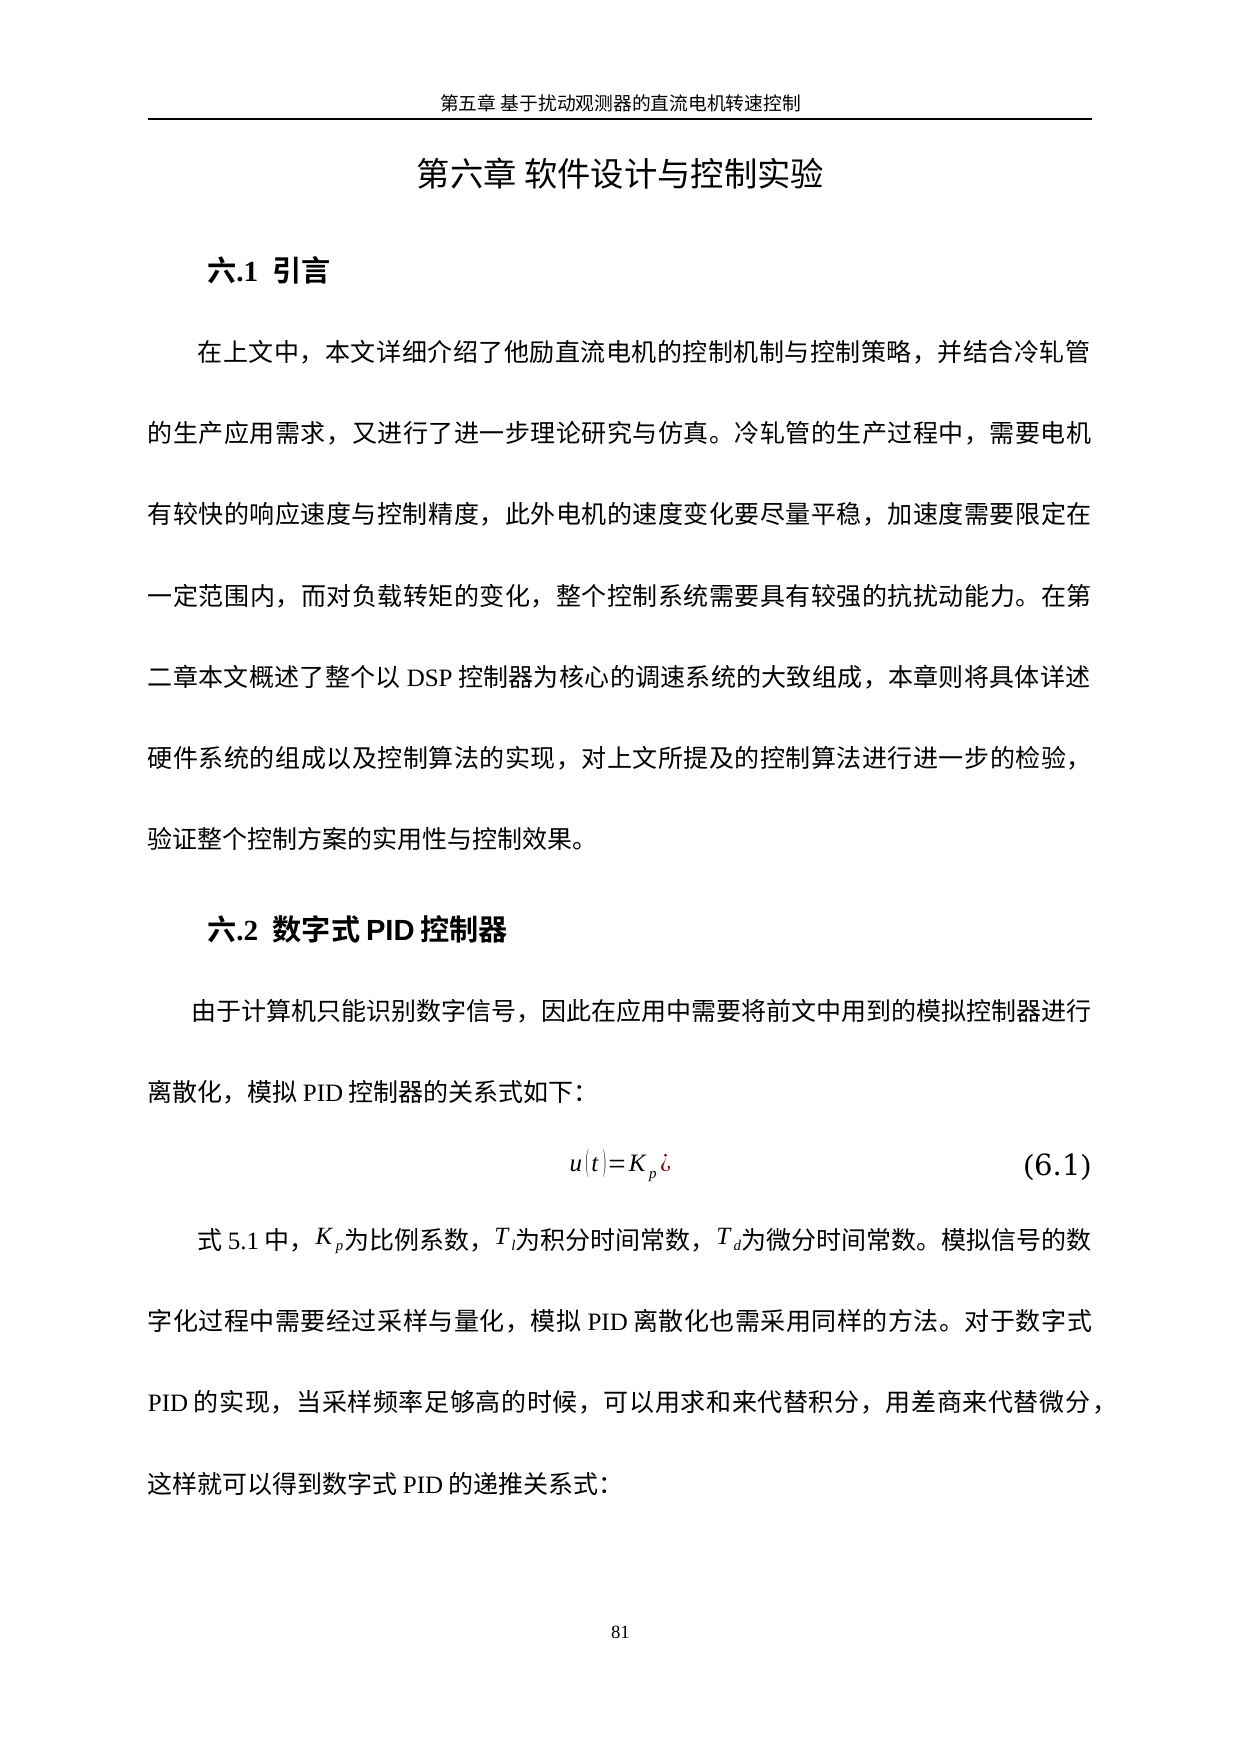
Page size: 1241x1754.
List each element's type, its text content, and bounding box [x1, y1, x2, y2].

subtitle 引言 [207, 237, 1092, 302]
subtitle 软件设计与控制实验 [148, 139, 1092, 204]
subtitle 数字式PID控制器 [207, 896, 1092, 961]
text 由于计算机只能识别数字信号，因此在应用中需要将前文中用到的模拟控制器进行离散化，模拟PID控制器的关系式如下： [148, 977, 1092, 1123]
text 式5.1中，为比例系数，为积分时间常数，为微分时间常数。模拟信号的数字化过程中需要经过采样与量化，模拟PID离散化也需采用同样的方法。对于数字式PID的实现，当采样频率足够高的时候，可以用求和来代替积分，用差商来代替微分，这样就可以得到数字式PID的递推关系式： [148, 1206, 1092, 1515]
text (6.1) [148, 1132, 1092, 1197]
text 在上文中，本文详细介绍了他励直流电机的控制机制与控制策略，并结合冷轧管的生产应用需求，又进行了进一步理论研究与仿真。冷轧管的生产过程中，需要电机有较快的响应速度与控制精度，此外电机的速度变化要尽量平稳，加速度需要限定在一定范围内，而对负载转矩的变化，整个控制系统需要具有较强的抗扰动能力。在第二章本文概述了整个以DSP控制器为核心的调速系统的大致组成，本章则将具体详述硬件系统的组成以及控制算法的实现，对上文所提及的控制算法进行进一步的检验，验证整个控制方案的实用性与控制效果。 [148, 318, 1092, 870]
